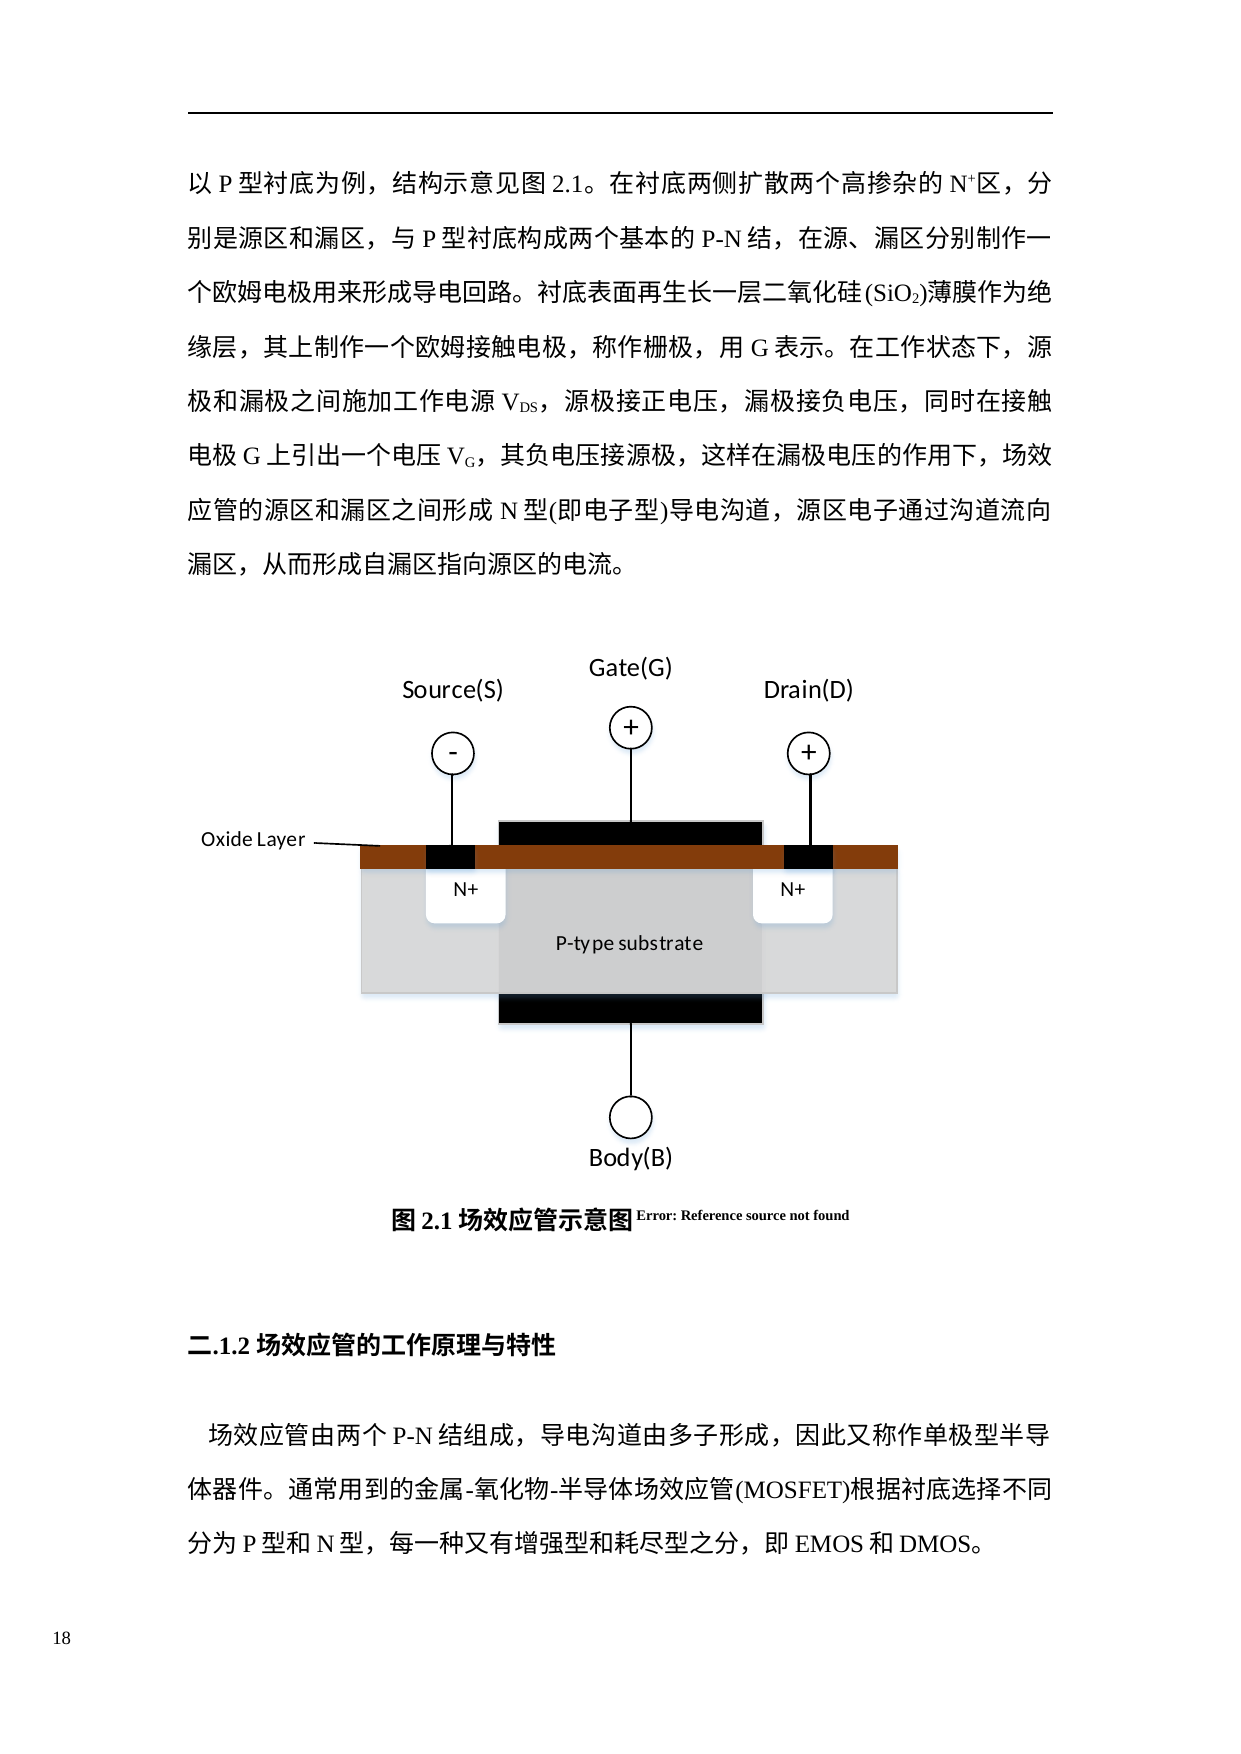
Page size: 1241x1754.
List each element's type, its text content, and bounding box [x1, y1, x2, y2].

subtitle 场效应管的工作原理与特性 [187, 1325, 1053, 1362]
text 场效应管由两个P-N结组成，导电沟道由多子形成，因此又称作单极型半导体器件。通常用到的金属-氧化物-半导体场效应管(MOSFET)根据衬底选择不同分为P型和N型，每一种又有增强型和耗尽型之分，即EMOS和DMOS。 [187, 1415, 1053, 1560]
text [187, 164, 1053, 581]
